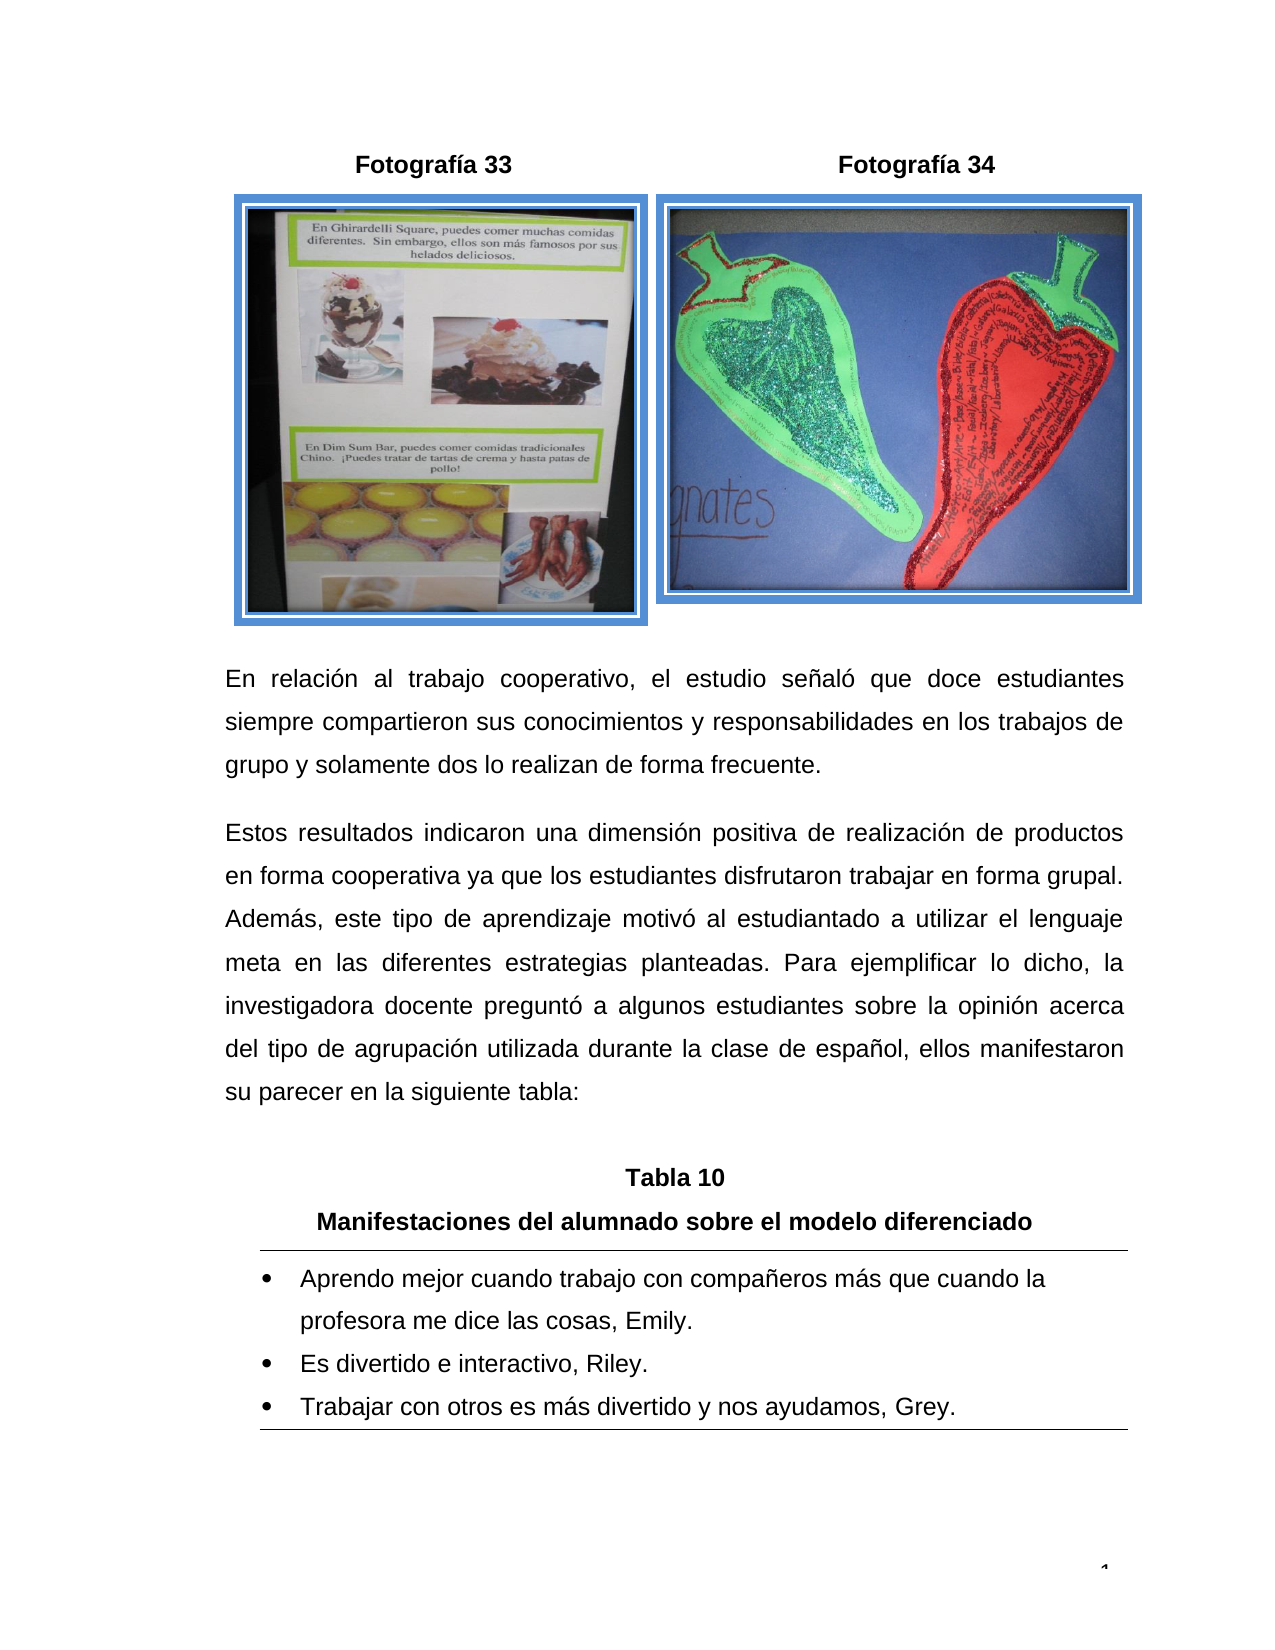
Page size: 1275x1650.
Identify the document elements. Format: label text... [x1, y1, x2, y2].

text Estos resultados indicaron una dimensión positiva de realización de productos en forma cooperativa ya que los estudiantes disfrutaron trabajar en forma grupal. Además, este tipo de aprendizaje motivó al estudiantado a utilizar el lenguaje meta en las diferentes estrategias planteadas. Para ejemplificar lo dicho, la investigadora docente preguntó a algunos estudiantes sobre la opinión acerca del tipo de agrupación utilizada durante la clase de español, ellos manifestaron su parecer en la siguiente tabla: [225, 818, 1126, 1106]
list Trabajar con otros es más divertido y nos ayudamos, Grey. [262, 1392, 1275, 1421]
subtitle Tabla 10 [345, 1163, 1005, 1192]
list Aprendo mejor cuando trabajo con compañeros más que cuando la profesora me dice las cosas, Emily. [262, 1251, 1126, 1335]
text Fotografía 33 Fotografía 34 [355, 150, 1275, 178]
picture [248, 209, 634, 213]
picture [670, 209, 1127, 590]
text Manifestaciones del alumnado sobre el modelo diferenciado [316, 1206, 1275, 1235]
list Es divertido e interactivo, Riley. [262, 1349, 1275, 1378]
